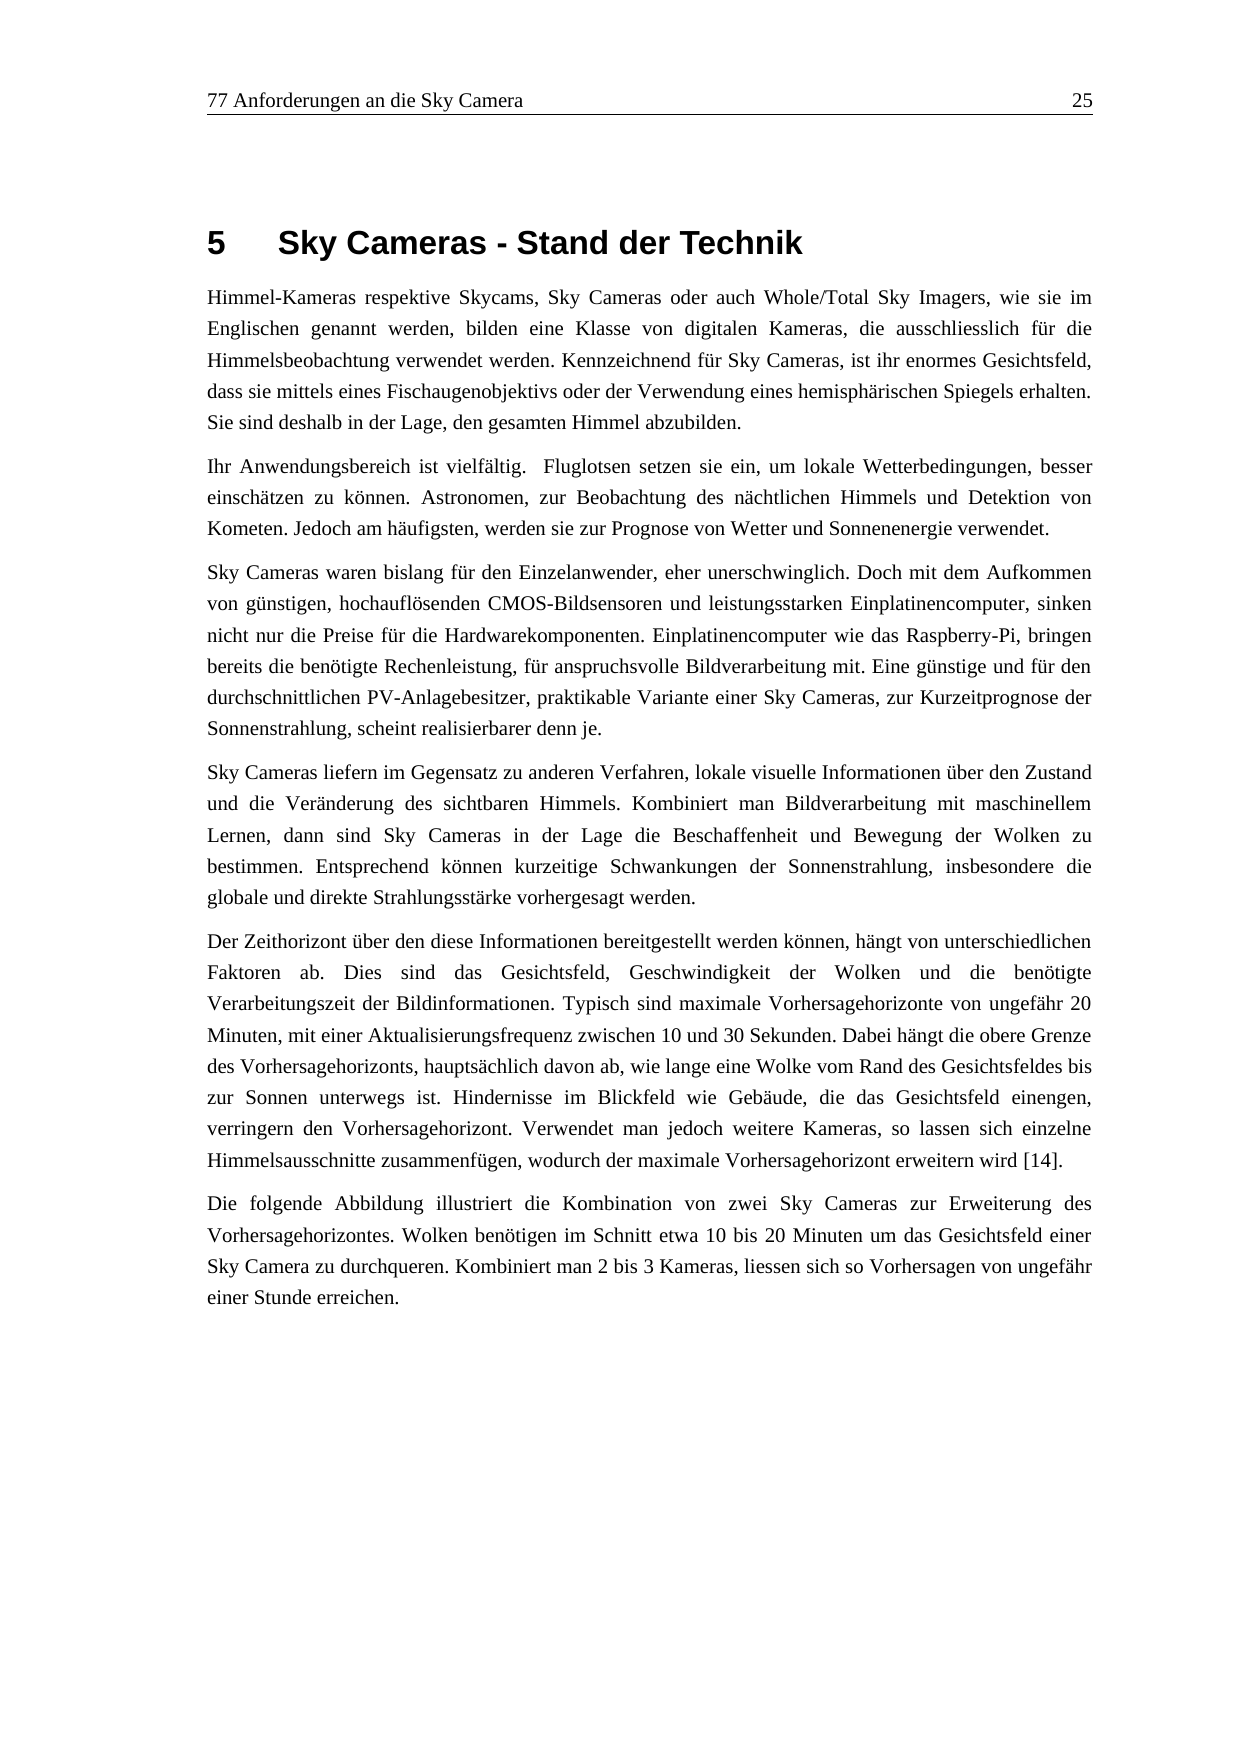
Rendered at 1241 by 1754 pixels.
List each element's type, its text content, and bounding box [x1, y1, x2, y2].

text Sky Cameras liefern im Gegensatz zu anderen Verfahren, lokale visuelle Informationen über den Zustand und die Veränderung des sichtbaren Himmels. Kombiniert man Bildverarbeitung mit maschinellem Lernen, dann sind Sky Cameras in der Lage die Beschaffenheit und Bewegung der Wolken zu bestimmen. Entsprechend können kurzeitige Schwankungen der Sonnenstrahlung, insbesondere die globale und direkte Strahlungsstärke vorhergesagt werden. [207, 760, 1093, 909]
text Ihr Anwendungsbereich ist vielfältig. Fluglotsen setzen sie ein, um lokale Wetterbedingungen, besser einschätzen zu können. Astronomen, zur Beobachtung des nächtlichen Himmels und Detektion von Kometen. Jedoch am häufigsten, werden sie zur Prognose von Wetter und Sonnenenergie verwendet. [207, 454, 1093, 540]
text Sky Cameras waren bislang für den Einzelanwender, eher unerschwinglich. Doch mit dem Aufkommen von günstigen, hochauflösenden CMOS-Bildsensoren und leistungsstarken Einplatinencomputer, sinken nicht nur die Preise für die Hardwarekomponenten. Einplatinencomputer wie das Raspberry-Pi, bringen bereits die benötigte Rechenleistung, für anspruchsvolle Bildverarbeitung mit. Eine günstige und für den durchschnittlichen PV-Anlagebesitzer, praktikable Variante einer Sky Cameras, zur Kurzeitprognose der Sonnenstrahlung, scheint realisierbarer denn je. [207, 560, 1093, 740]
text Himmel-Kameras respektive Skycams, Sky Cameras oder auch Whole/Total Sky Imagers, wie sie im Englischen genannt werden, bilden eine Klasse von digitalen Kameras, die ausschliesslich für die Himmelsbeobachtung verwendet werden. Kennzeichnend für Sky Cameras, ist ihr enormes Gesichtsfeld, dass sie mittels eines Fischaugenobjektivs oder der Verwendung eines hemisphärischen Spiegels erhalten. Sie sind deshalb in der Lage, den gesamten Himmel abzubilden. [207, 285, 1093, 434]
text Der Zeithorizont über den diese Informationen bereitgestellt werden können, hängt von unterschiedlichen Faktoren ab. Dies sind das Gesichtsfeld, Geschwindigkeit der Wolken und die benötigte Verarbeitungszeit der Bildinformationen. Typisch sind maximale Vorhersagehorizonte von ungefähr 20 Minuten, mit einer Aktualisierungsfrequenz zwischen 10 und 30 Sekunden. Dabei hängt die obere Grenze des Vorhersagehorizonts, hauptsächlich davon ab, wie lange eine Wolke vom Rand des Gesichtsfeldes bis zur Sonnen unterwegs ist. Hindernisse im Blickfeld wie Gebäude, die das Gesichtsfeld einengen, verringern den Vorhersagehorizont. Verwendet man jedoch weitere Kameras, so lassen sich einzelne Himmelsausschnitte zusammenfügen, wodurch der maximale Vorhersagehorizont erweitern wird [14]. [207, 929, 1093, 1172]
text Die folgende Abbildung illustriert die Kombination von zwei Sky Cameras zur Erweiterung des Vorhersagehorizontes. Wolken benötigen im Schnitt etwa 10 bis 20 Minuten um das Gesichtsfeld einer Sky Camera zu durchqueren. Kombiniert man 2 bis 3 Kameras, liessen sich so Vorhersagen von ungefähr einer Stunde erreichen. [207, 1191, 1093, 1309]
subtitle Sky Cameras - Stand der Technik [207, 223, 1093, 261]
